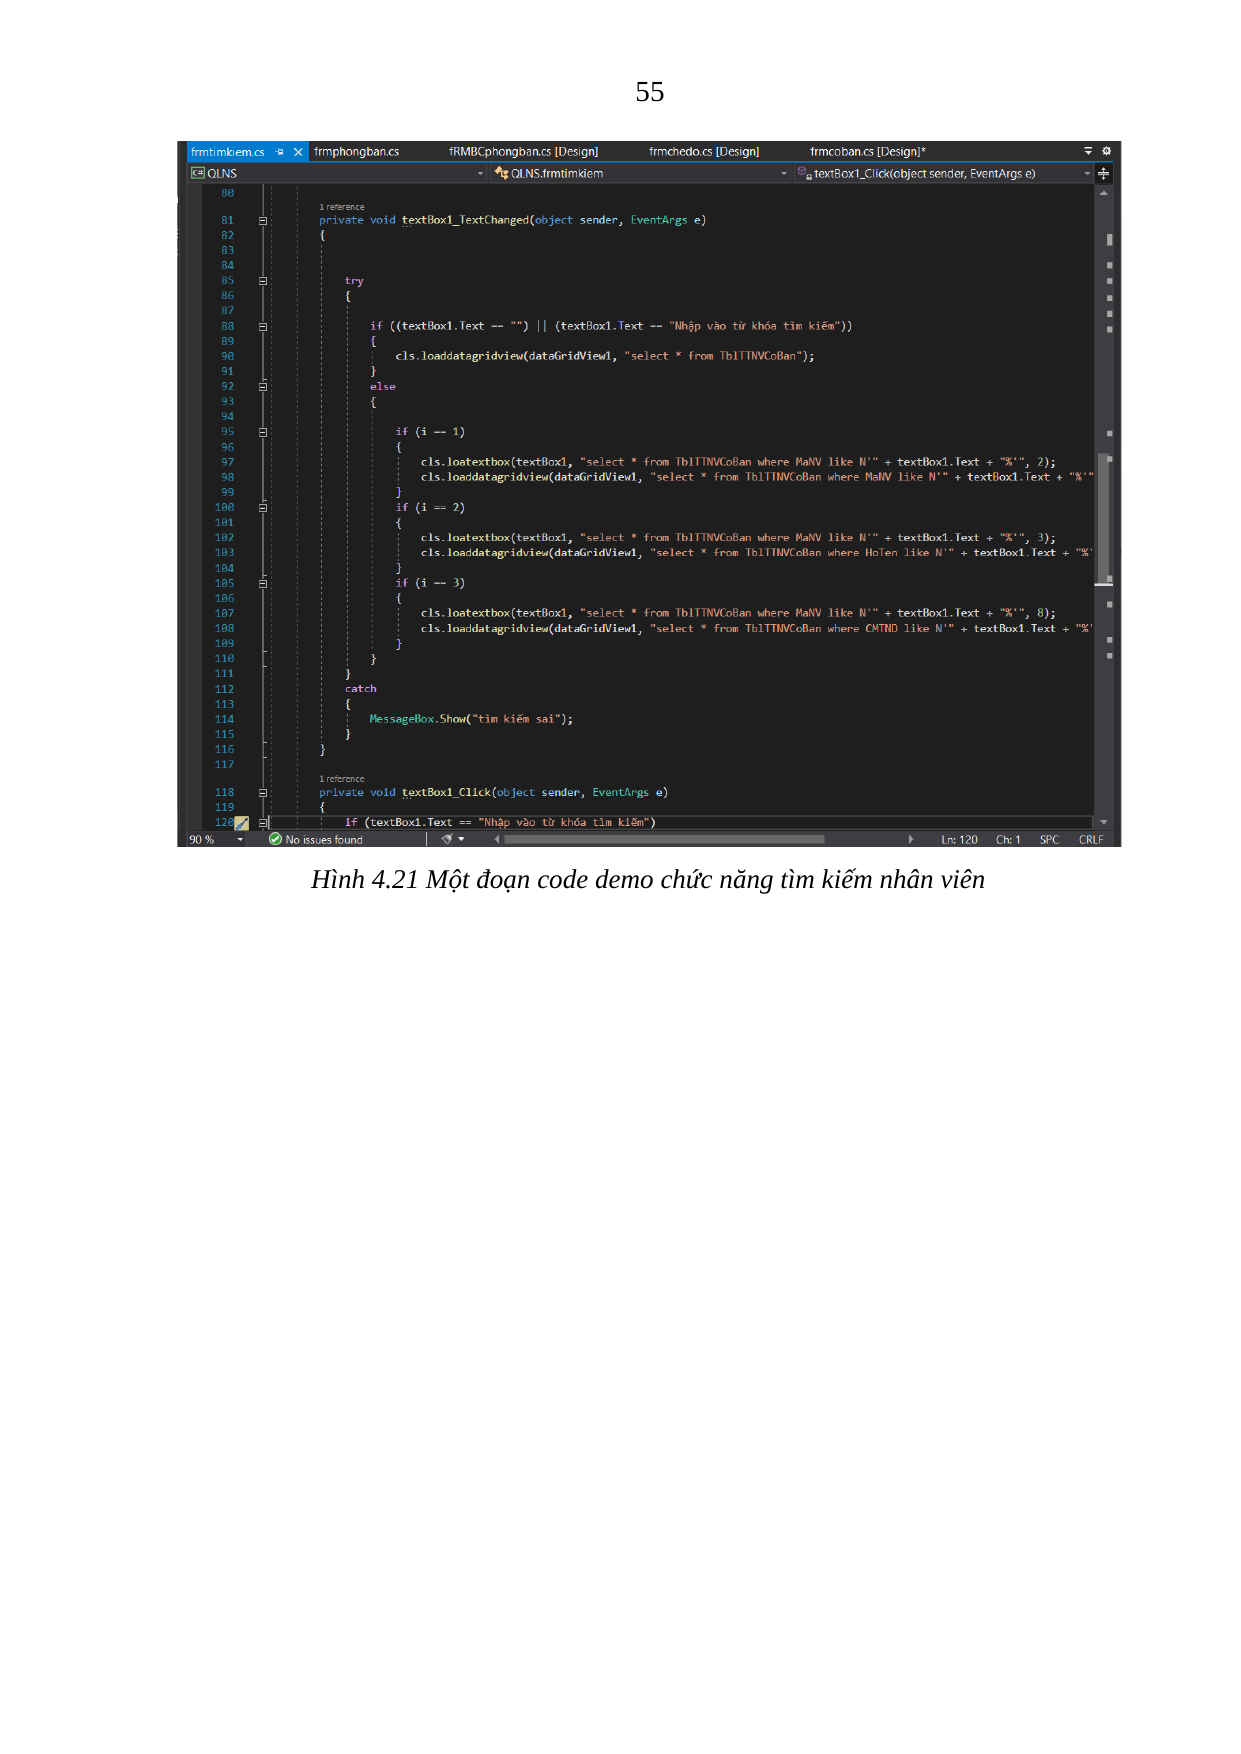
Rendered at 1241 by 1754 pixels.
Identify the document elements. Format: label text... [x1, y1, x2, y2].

picture [177, 141, 1122, 847]
text Hình 4.21 Một đoạn code demo chức năng tìm kiếm nhân viên [177, 863, 1122, 895]
